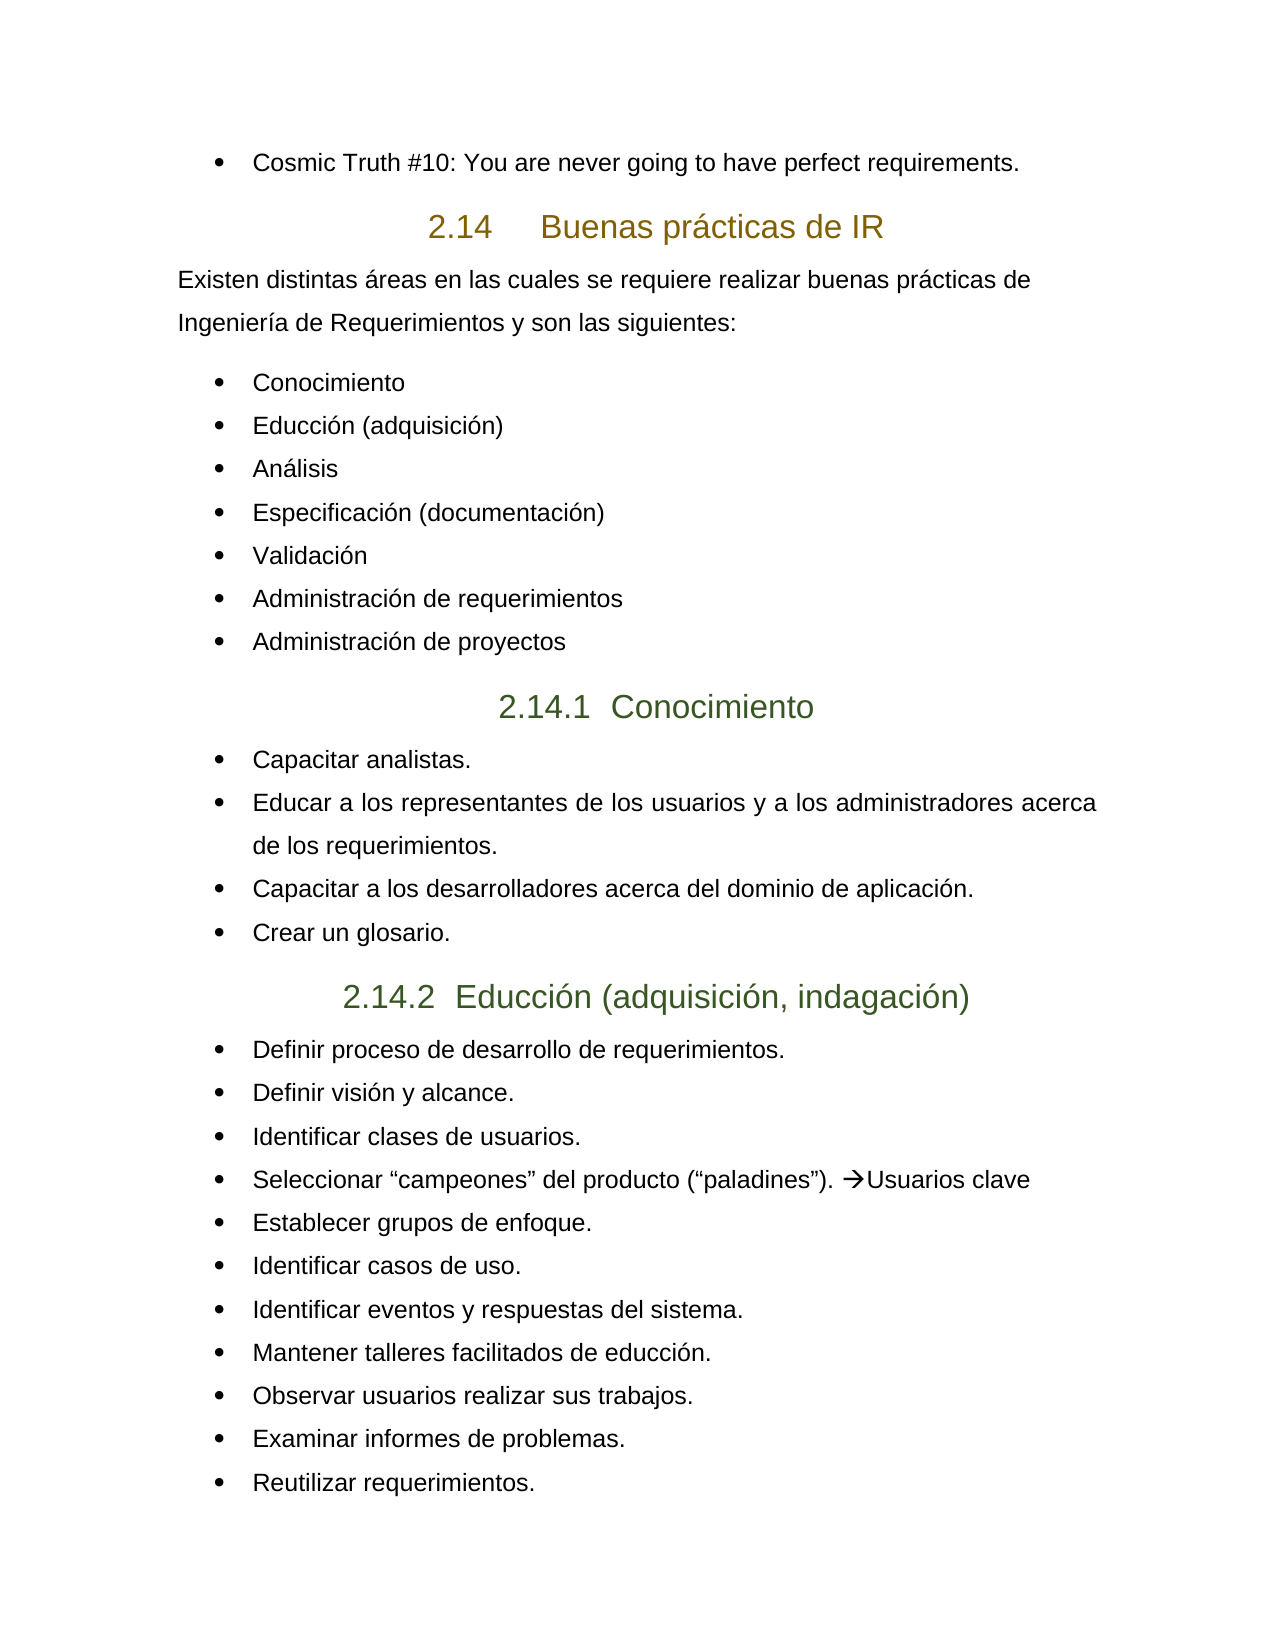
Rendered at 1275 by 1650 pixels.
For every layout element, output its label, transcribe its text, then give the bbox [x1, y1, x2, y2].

list Cosmic Truth #10: You are never going to have perfect requirements. [215, 148, 1098, 176]
list Administración de requerimientos [215, 584, 1098, 613]
list Validación [215, 541, 1098, 570]
list Definir visión y alcance. [215, 1078, 1098, 1107]
list Conocimiento [215, 368, 1098, 397]
list Crear un glosario. [215, 918, 1098, 947]
list Establecer grupos de enfoque. [215, 1208, 1098, 1237]
list Identificar eventos y respuestas del sistema. [215, 1294, 1098, 1323]
list Administración de proyectos [215, 627, 1098, 656]
subtitle Conocimiento [215, 687, 1098, 726]
subtitle Buenas prácticas de IR [215, 207, 1098, 246]
list Especificación (documentación) [215, 498, 1098, 527]
list Identificar casos de uso. [215, 1251, 1098, 1280]
list Educar a los representantes de los usuarios y a los administradores acerca de los requerimientos. [215, 788, 1098, 860]
list Capacitar analistas. [215, 745, 1098, 774]
list Observar usuarios realizar sus trabajos. [215, 1381, 1098, 1410]
list Identificar clases de usuarios. [215, 1122, 1098, 1151]
list Análisis [215, 454, 1098, 483]
list Definir proceso de desarrollo de requerimientos. [215, 1035, 1098, 1064]
list Mantener talleres facilitados de educción. [215, 1338, 1098, 1367]
list Seleccionar “campeones” del producto (“paladines”). Usuarios clave [215, 1165, 1098, 1194]
list Reutilizar requerimientos. [215, 1467, 1098, 1496]
list Capacitar a los desarrolladores acerca del dominio de aplicación. [215, 874, 1098, 903]
list Educción (adquisición) [215, 411, 1098, 440]
text Existen distintas áreas en las cuales se requiere realizar buenas prácticas de Ingeniería de Requerimientos y son las siguientes: [177, 265, 1098, 337]
list Examinar informes de problemas. [215, 1424, 1098, 1453]
subtitle Educción (adquisición, indagación) [215, 978, 1098, 1016]
